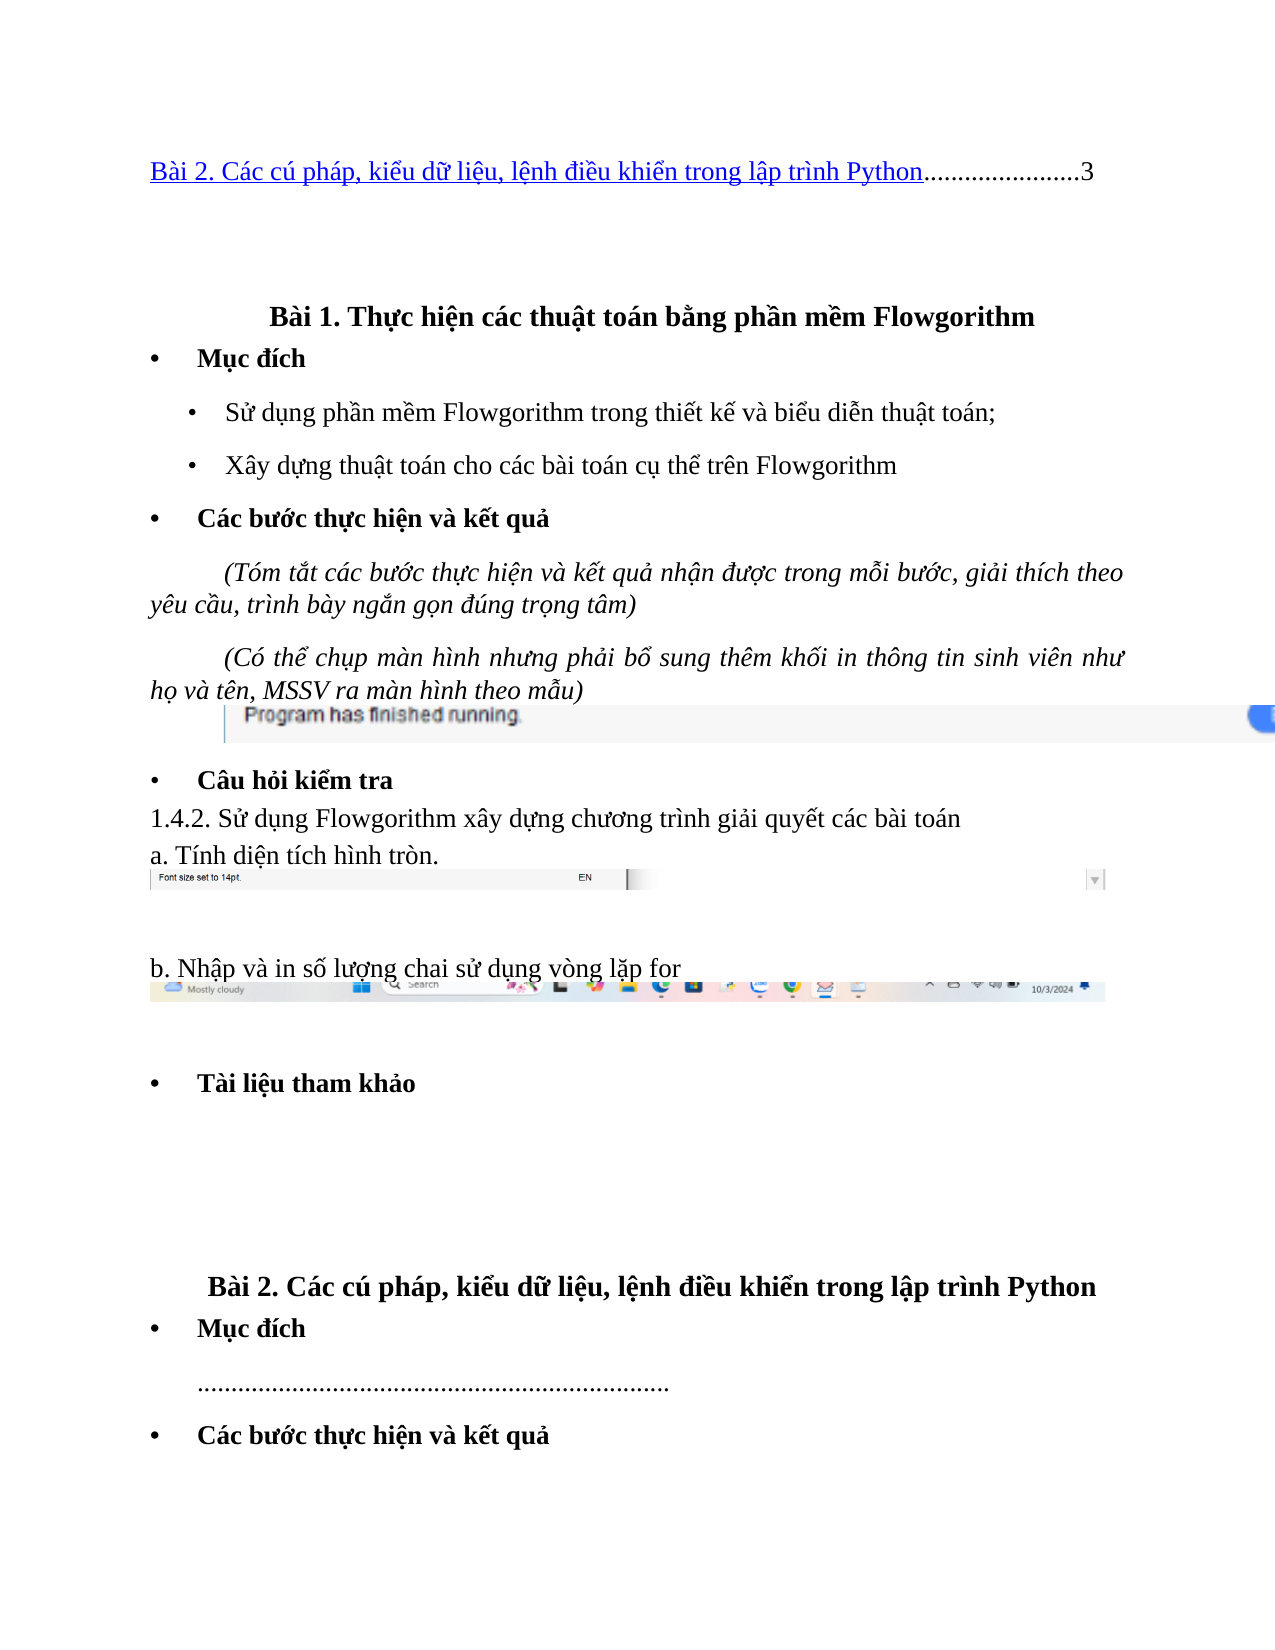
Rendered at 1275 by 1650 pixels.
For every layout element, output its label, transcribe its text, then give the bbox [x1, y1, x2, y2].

list Xây dựng thuật toán cho các bài toán cụ thể trên Flowgorithm [187, 448, 1125, 481]
text Bài 2. Các cú pháp, kiểu dữ liệu, lệnh điều khiển trong lập trình Python [180, 1276, 1125, 1301]
text (Có thể chụp màn hình nhưng phải bổ sung thêm khối in thông tin sinh viên như họ và tên, MSSV ra màn hình theo mẫu) [150, 641, 1125, 706]
list Mục đích [150, 1312, 1125, 1344]
text 1.4.2. Sử dụng Flowgorithm xây dựng chương trình giải quyết các bài toán [150, 807, 1125, 832]
list Câu hỏi kiểm tra [150, 769, 1125, 794]
text a. Tính diện tích hình tròn. [150, 844, 1125, 869]
text (Tóm tắt các bước thực hiện và kết quả nhận được trong mỗi bước, giải thích theo yêu cầu, trình bày ngắn gọn đúng trọng tâm) [150, 555, 1125, 620]
list Các bước thực hiện và kết quả [150, 502, 1125, 534]
list Các bước thực hiện và kết quả [150, 1418, 1125, 1451]
list Mục đích [150, 342, 1125, 374]
text Bài 1. Thực hiện các thuật toán bằng phần mềm Flowgorithm [180, 306, 1125, 331]
text b. Nhập và in số lượng chai sử dụng vòng lặp for [150, 957, 1125, 982]
text Bài 2. Các cú pháp, kiểu dữ liệu, lệnh điều khiển trong lập trình Python 3 [150, 150, 1125, 187]
list Sử dụng phần mềm Flowgorithm trong thiết kế và biểu diễn thuật toán; [187, 395, 1125, 427]
text ...................................................................... [197, 1365, 1125, 1398]
list Tài liệu tham khảo [150, 1069, 1125, 1098]
